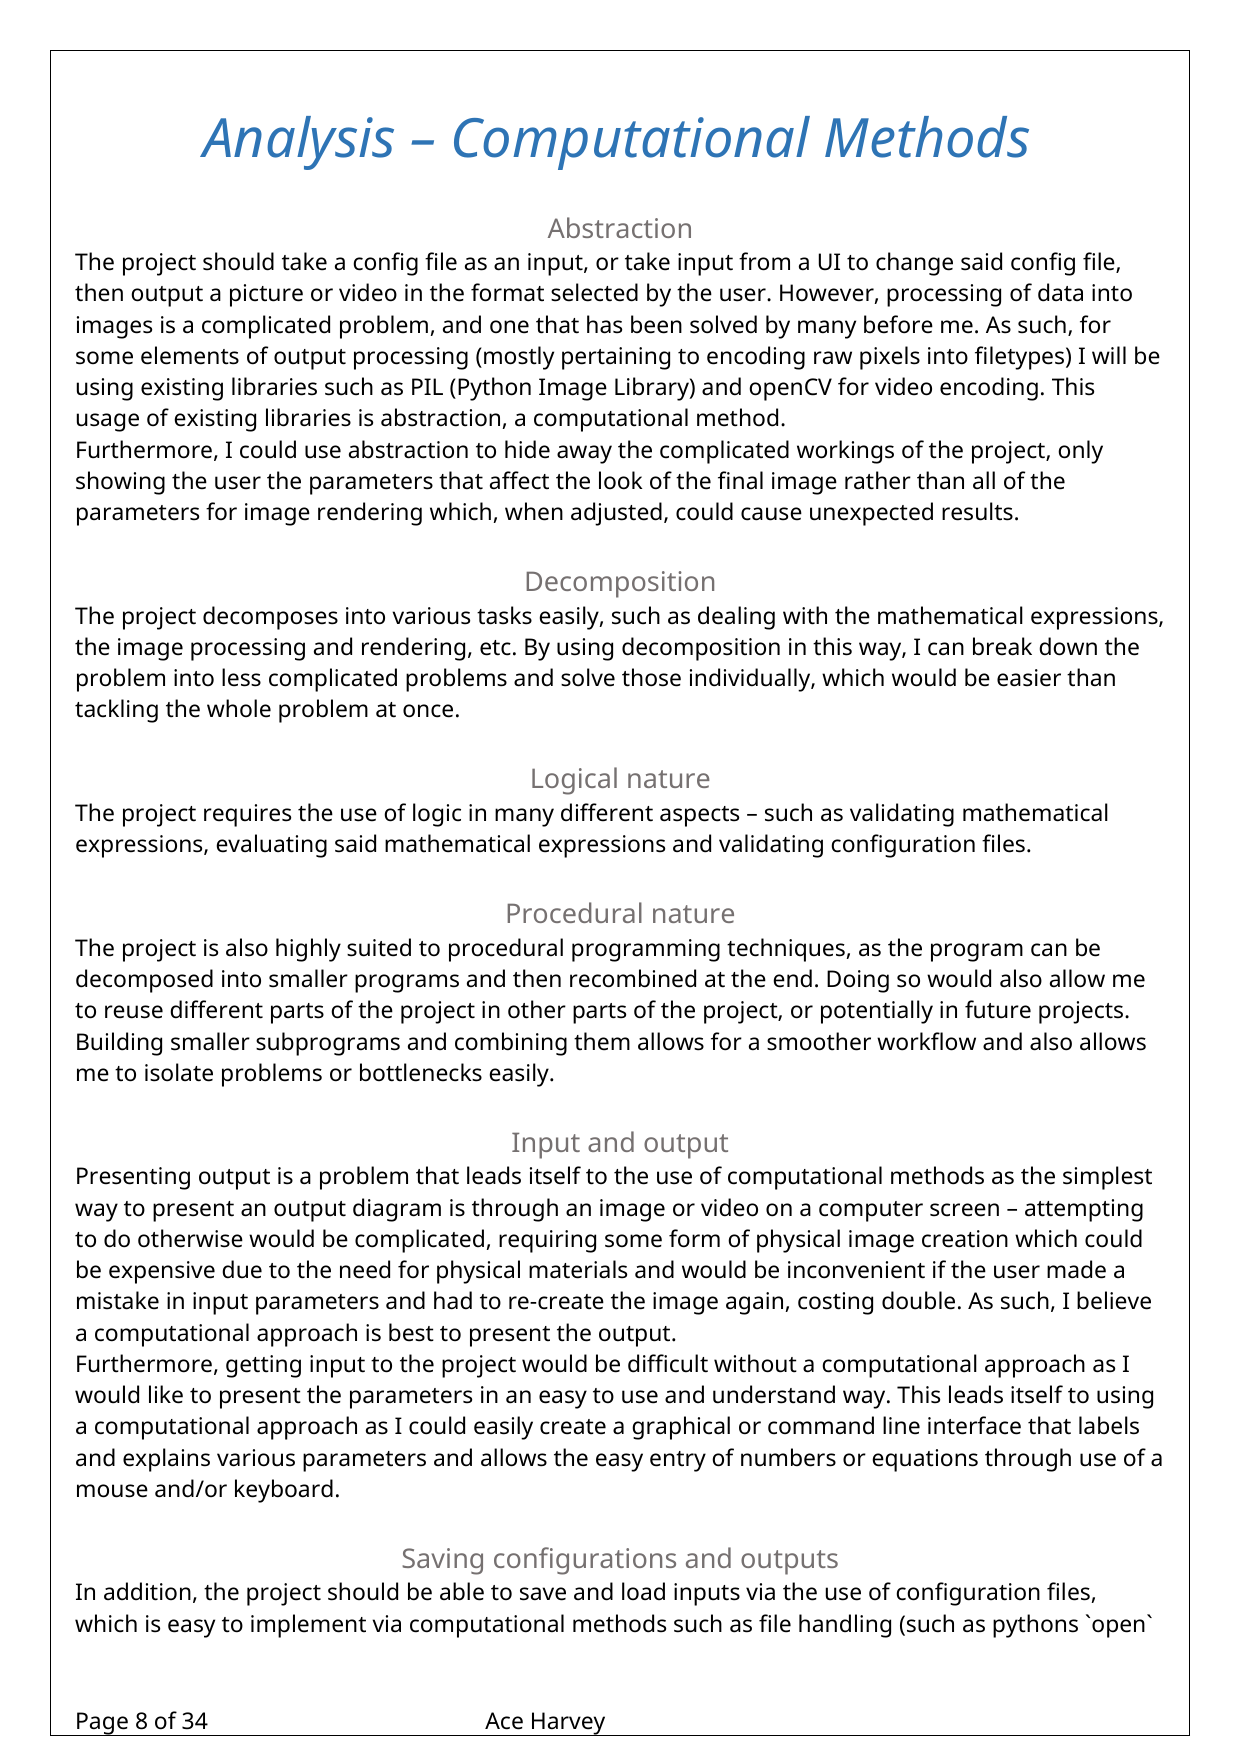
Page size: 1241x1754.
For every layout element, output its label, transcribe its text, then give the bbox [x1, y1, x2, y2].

subtitle Saving configurations and outputs [75, 1539, 1165, 1576]
text The project is also highly suited to procedural programming techniques, as the program can be decomposed into smaller programs and then recombined at the end. Doing so would also allow me to reuse different parts of the project in other parts of the project, or potentially in future projects. Building smaller subprograms and combining them allows for a smoother workflow and also allows me to isolate problems or bottlenecks easily. [75, 932, 1165, 1088]
subtitle Input and output [75, 1123, 1165, 1160]
subtitle Decomposition [75, 563, 1165, 599]
subtitle Analysis – Computational Methods [75, 100, 1165, 174]
text Furthermore, I could use abstraction to hide away the complicated workings of the project, only showing the user the parameters that affect the look of the final image rather than all of the parameters for image rendering which, when adjusted, could cause unexpected results. [75, 433, 1165, 527]
text Presenting output is a problem that leads itself to the use of computational methods as the simplest way to present an output diagram is through an image or video on a computer screen – attempting to do otherwise would be complicated, requiring some form of physical image creation which could be expensive due to the need for physical materials and would be inconvenient if the user made a mistake in input parameters and had to re-create the image again, costing double. As such, I believe a computational approach is best to present the output. [75, 1160, 1165, 1348]
subtitle Procedural nature [75, 895, 1165, 932]
text Furthermore, getting input to the project would be difficult without a computational approach as I would like to present the parameters in an easy to use and understand way. This leads itself to using a computational approach as I could easily create a graphical or command line interface that labels and explains various parameters and allows the easy entry of numbers or equations through use of a mouse and/or keyboard. [75, 1348, 1165, 1504]
text The project should take a config file as an input, or take input from a UI to change said config file, then output a picture or video in the format selected by the user. However, processing of data into images is a complicated problem, and one that has been solved by many before me. As such, for some elements of output processing (mostly pertaining to encoding raw pixels into filetypes) I will be using existing libraries such as PIL (Python Image Library) and openCV for video encoding. This usage of existing libraries is abstraction, a computational method. [75, 246, 1165, 433]
subtitle Abstraction [75, 209, 1165, 246]
subtitle Logical nature [75, 760, 1165, 797]
text The project decomposes into various tasks easily, such as dealing with the mathematical expressions, the image processing and rendering, etc. By using decomposition in this way, I can break down the problem into less complicated problems and solve those individually, which would be easier than tackling the whole problem at once. [75, 599, 1165, 724]
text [75, 1576, 1165, 1639]
text The project requires the use of logic in many different aspects – such as validating mathematical expressions, evaluating said mathematical expressions and validating configuration files. [75, 797, 1165, 859]
